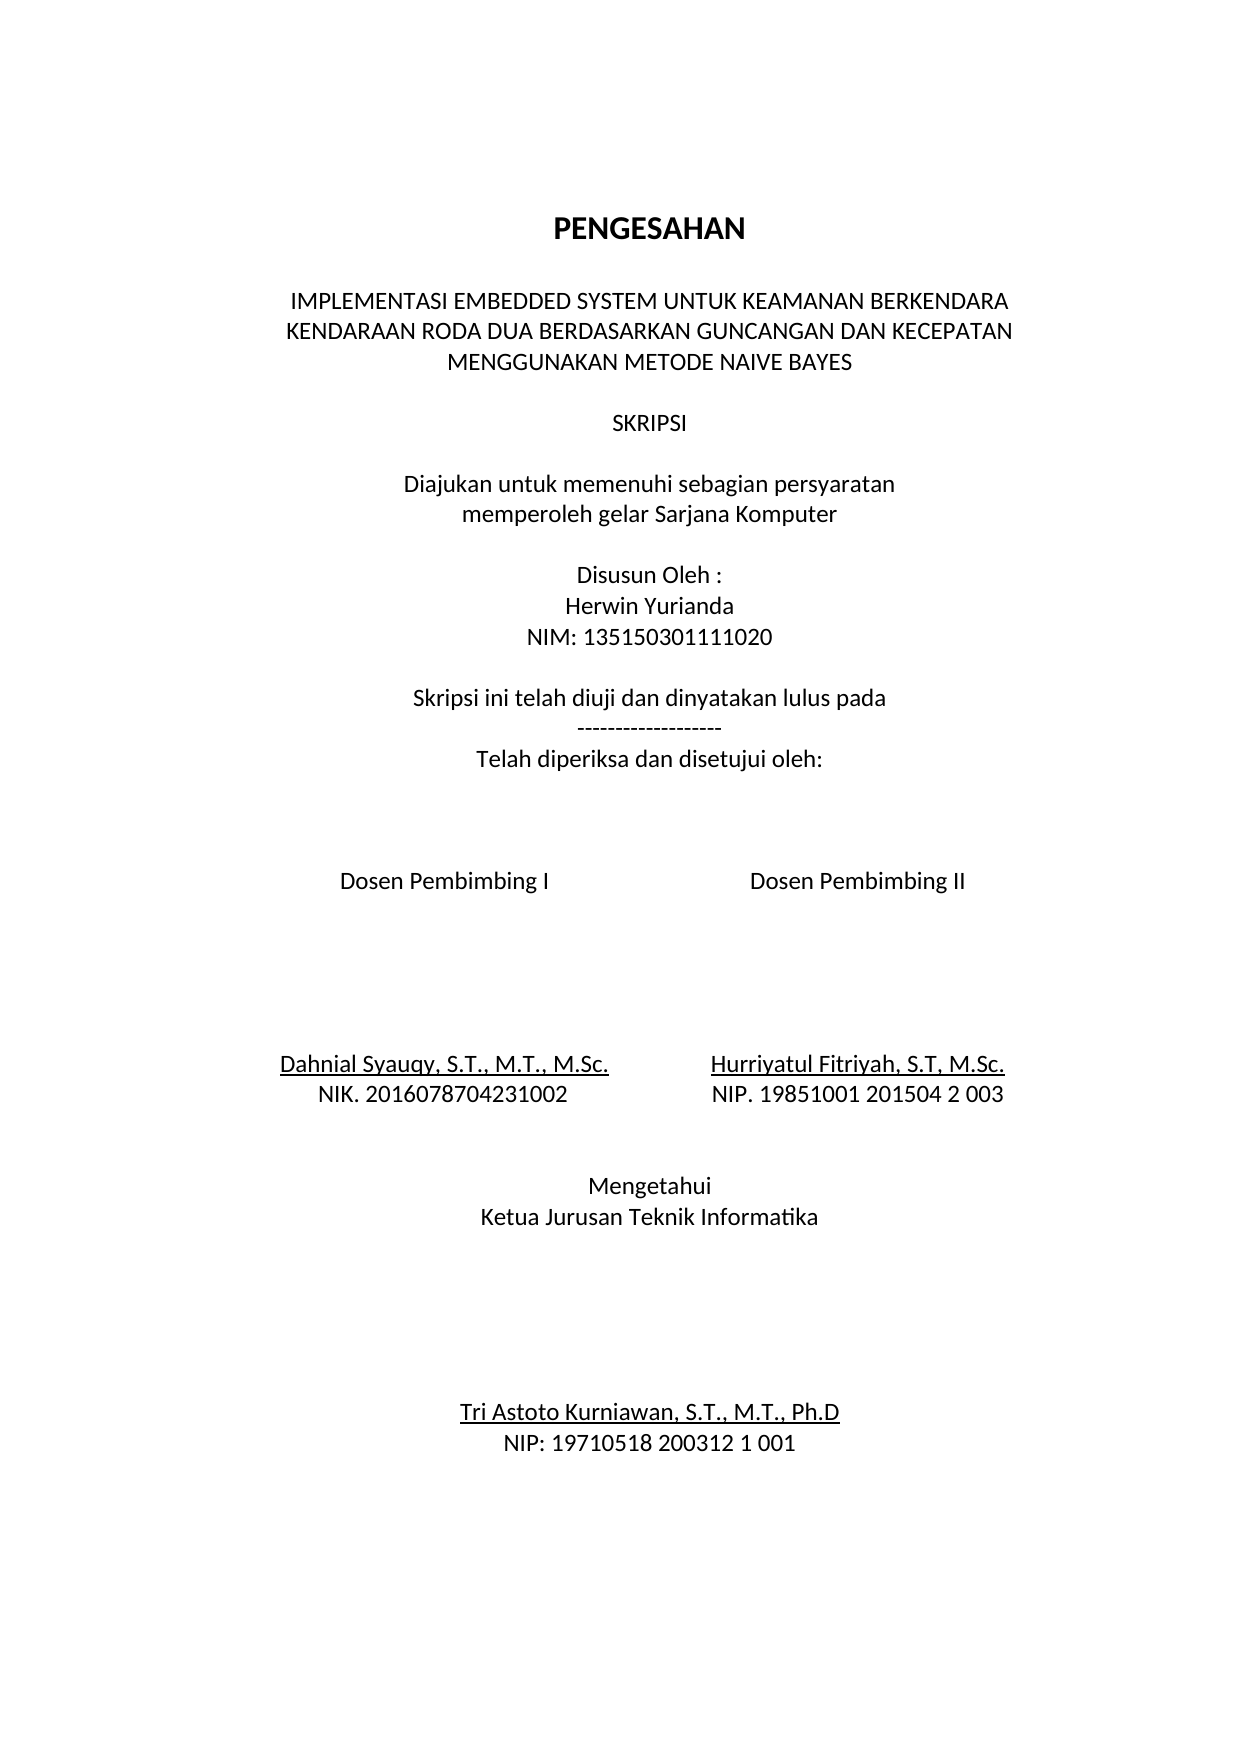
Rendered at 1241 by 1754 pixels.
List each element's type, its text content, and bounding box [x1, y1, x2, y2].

text SKRIPSI [236, 407, 1063, 438]
table_header Dosen Pembimbing I Dahnial Syauqy, S.T., M.T., M.Sc. NIK. 2016078704231002 [236, 865, 653, 1139]
text NIP: 19710518 200312 1 001 [236, 1427, 1063, 1457]
text Herwin Yurianda [236, 590, 1063, 621]
text Skripsi ini telah diuji dan dinyatakan lulus pada [236, 682, 1063, 712]
text IMPLEMENTASI EMBEDDED SYSTEM UNTUK KEAMANAN BERKENDARA KENDARAAN RODA DUA BERDASARKAN GUNCANGAN DAN KECEPATAN MENGGUNAKAN METODE NAIVE BAYES [236, 285, 1063, 377]
text Tri Astoto Kurniawan, S.T., M.T., Ph.D [236, 1396, 1063, 1427]
table_header Dosen Pembimbing II Hurriyatul Fitriyah, S.T, M.Sc. NIP. 19851001 201504 2 003 [653, 865, 1063, 1139]
text memperoleh gelar Sarjana Komputer [236, 499, 1063, 529]
text NIM: 135150301111020 [236, 621, 1063, 651]
text Disusun Oleh : [236, 560, 1063, 590]
text Telah diperiksa dan disetujui oleh: [236, 743, 1063, 773]
text ------------------- [236, 712, 1063, 743]
subtitle PENGESAHAN [236, 207, 1063, 247]
text Ketua Jurusan Teknik Informatika [236, 1201, 1063, 1231]
text Mengetahui [236, 1170, 1063, 1201]
text Diajukan untuk memenuhi sebagian persyaratan [236, 468, 1063, 499]
